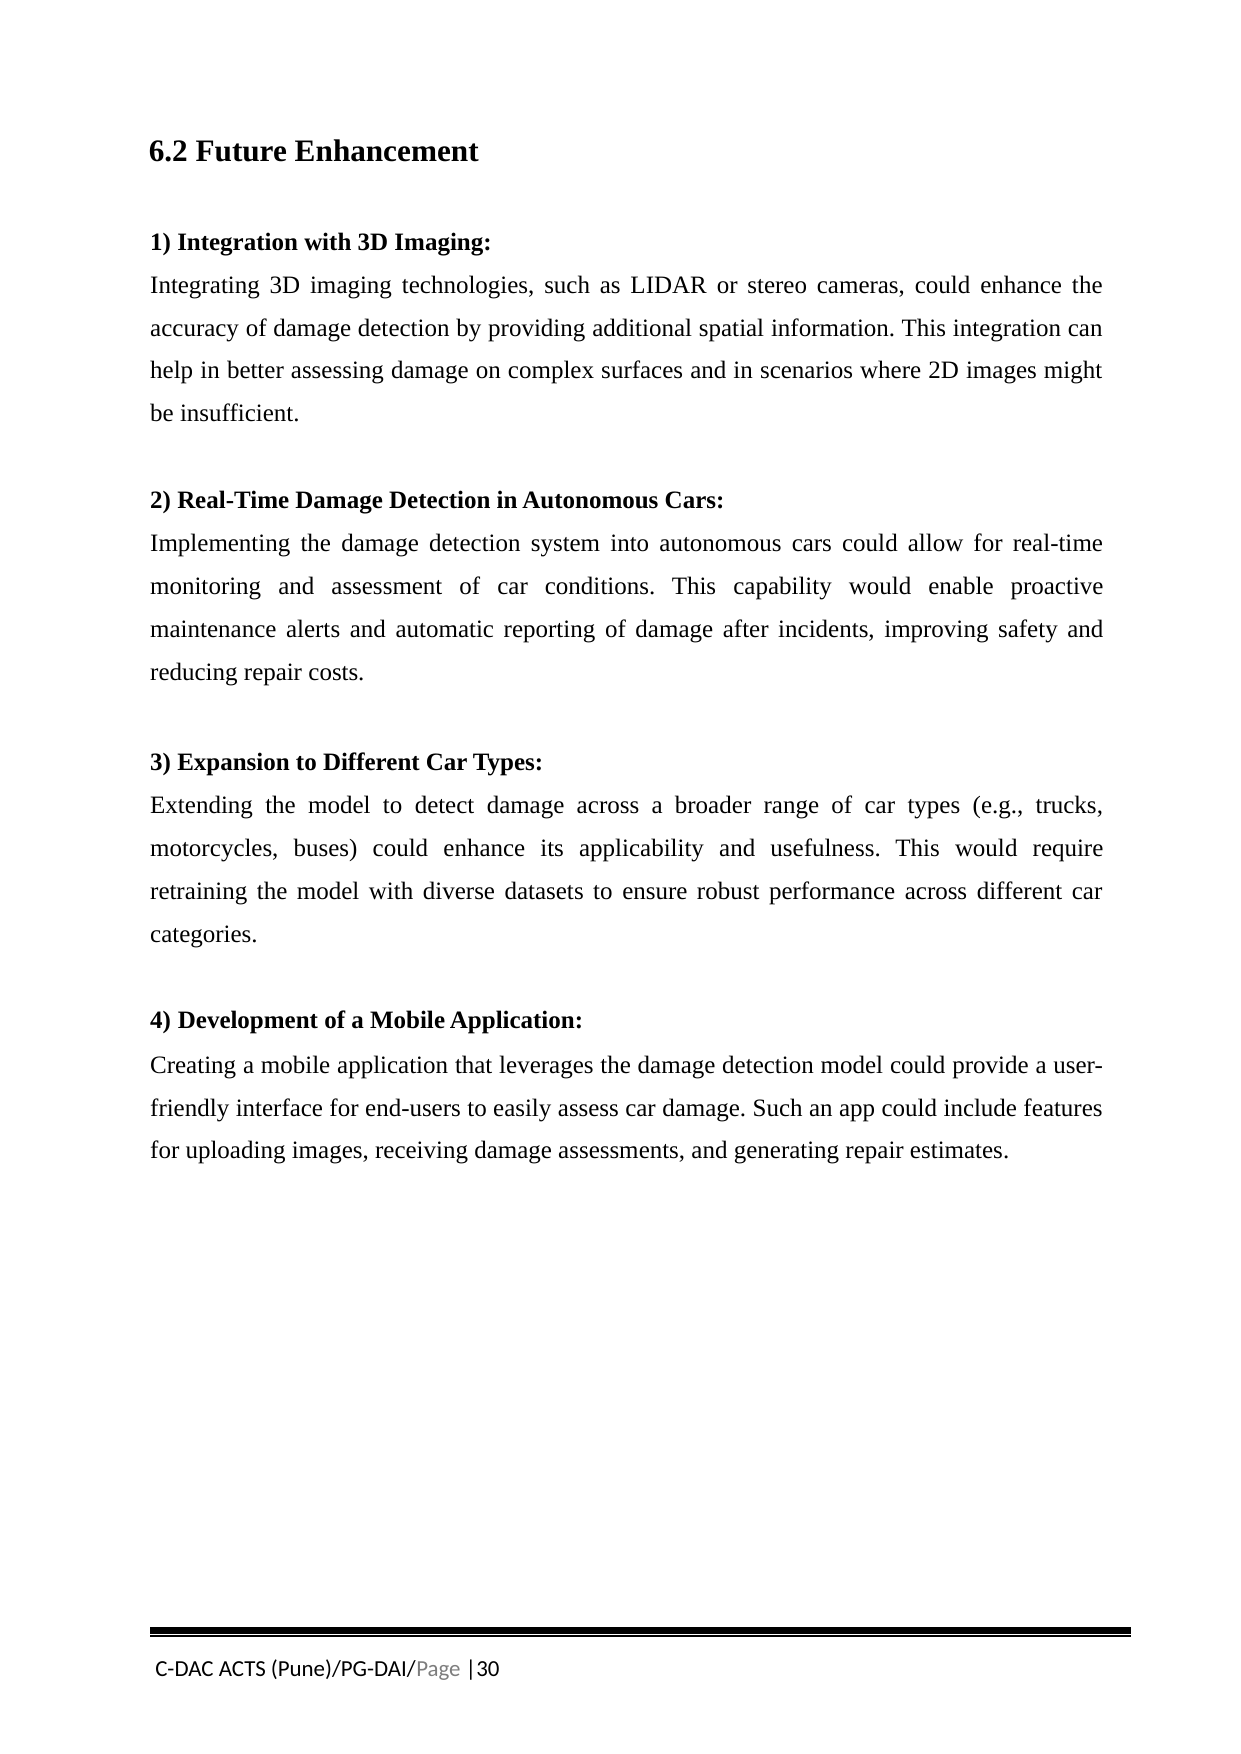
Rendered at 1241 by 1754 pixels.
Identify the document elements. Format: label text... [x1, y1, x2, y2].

text 3) Expansion to Different Car Types: [150, 747, 1104, 776]
text Integrating 3D imaging technologies, such as LIDAR or stereo cameras, could enhance the accuracy of damage detection by providing additional spatial information. This integration can help in better assessing damage on complex surfaces and in scenarios where 2D images might be insufficient. [150, 270, 1104, 427]
text 4) Development of a Mobile Application: [150, 1006, 1104, 1034]
text 1) Integration with 3D Imaging: [150, 227, 1104, 255]
subtitle 6.2 Future Enhancement [148, 132, 1104, 168]
text Creating a mobile application that leverages the damage detection model could provide a user-friendly interface for end-users to easily assess car damage. Such an app could include features for uploading images, receiving damage assessments, and generating repair estimates. [150, 1050, 1104, 1164]
text Implementing the damage detection system into autonomous cars could allow for real-time monitoring and assessment of car conditions. This capability would enable proactive maintenance alerts and automatic reporting of damage after incidents, improving safety and reducing repair costs. [150, 528, 1104, 686]
text 2) Real-Time Damage Detection in Autonomous Cars: [150, 485, 1104, 514]
text Extending the model to detect damage across a broader range of car types (e.g., trucks, motorcycles, buses) could enhance its applicability and usefulness. This would require retraining the model with diverse datasets to ensure robust performance across different car categories. [150, 790, 1104, 948]
